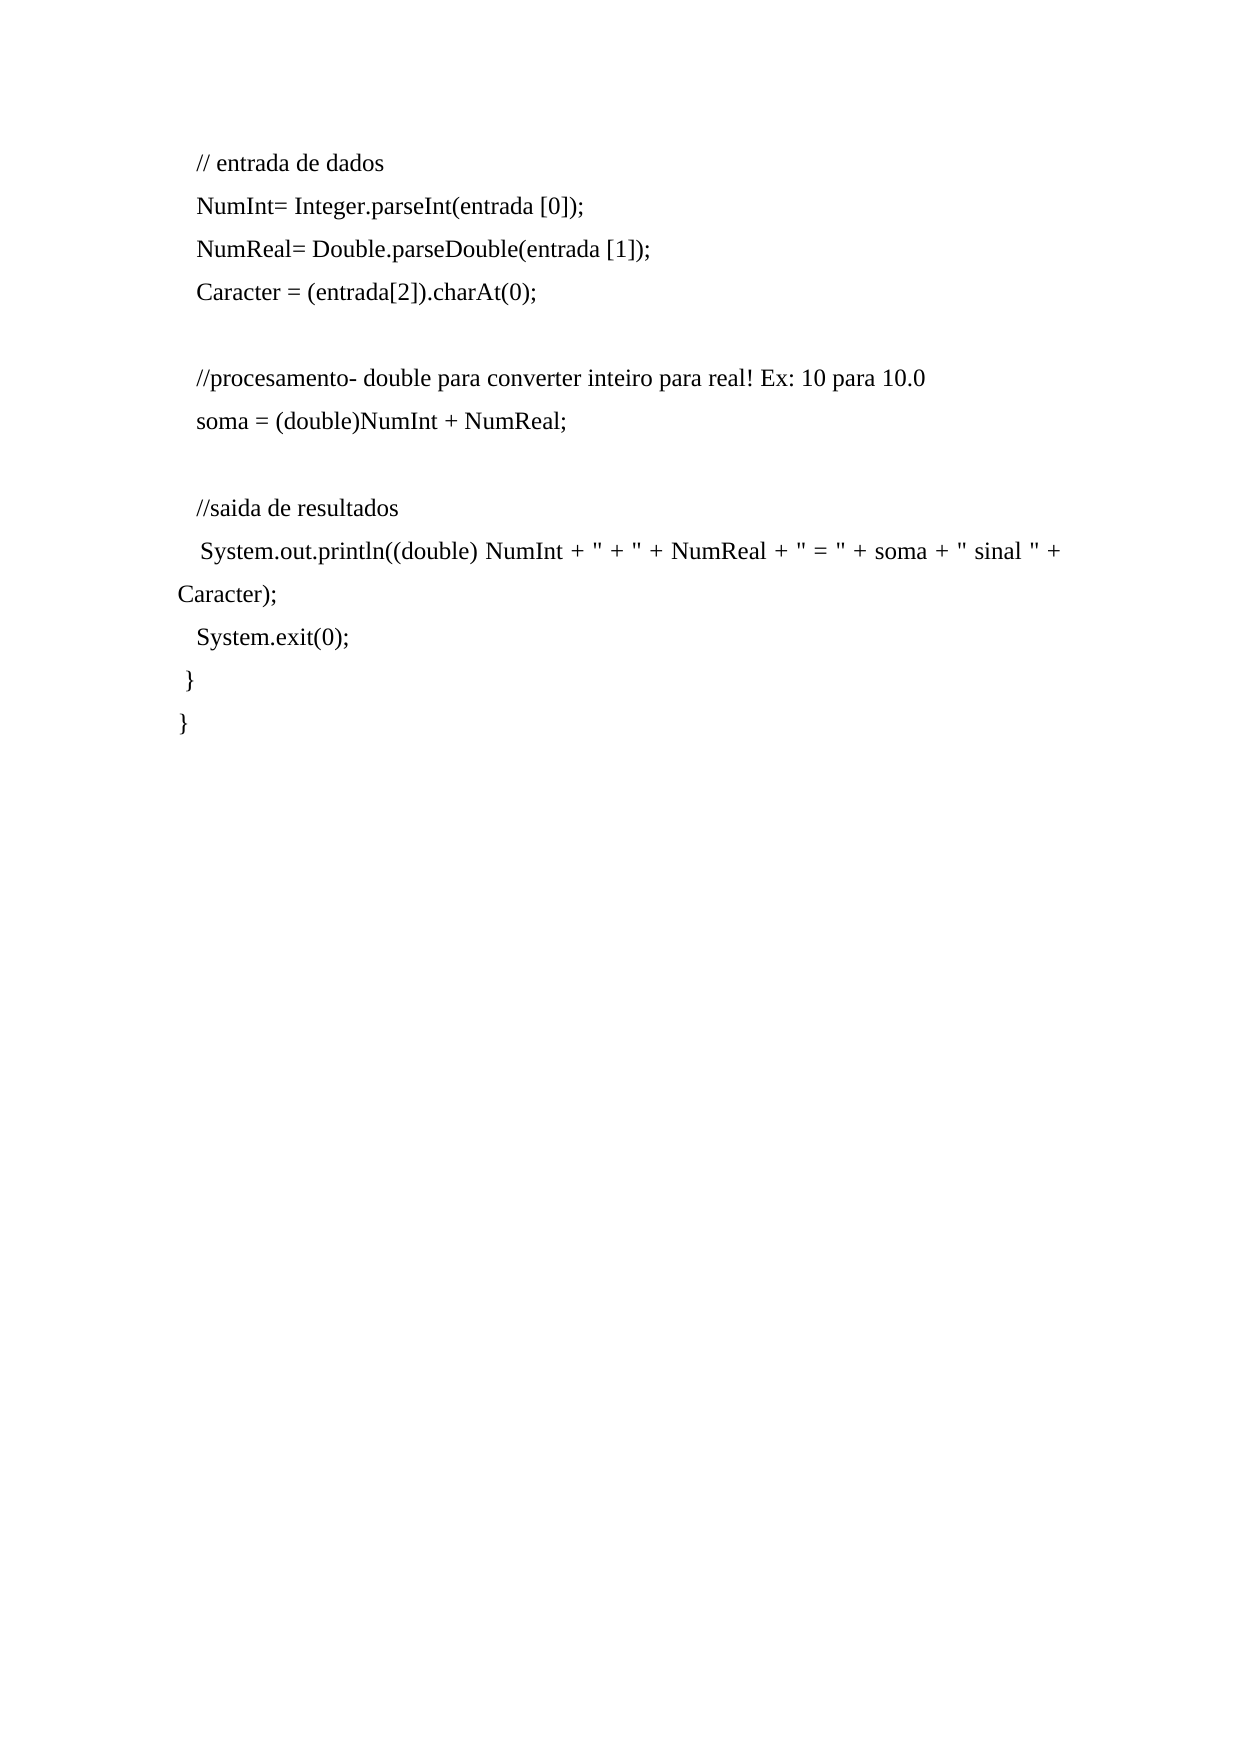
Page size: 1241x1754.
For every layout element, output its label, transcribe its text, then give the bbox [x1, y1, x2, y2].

text } [177, 708, 1063, 737]
text //saida de resultados [177, 493, 1063, 521]
text NumReal= Double.parseDouble(entrada [1]); [177, 234, 1063, 263]
text } [177, 665, 1063, 694]
text System.exit(0); [177, 622, 1063, 651]
text NumInt= Integer.parseInt(entrada [0]); [177, 191, 1063, 219]
text soma = (double)NumInt + NumReal; [177, 406, 1063, 435]
text System.out.println((double) NumInt + " + " + NumReal + " = " + soma + " sinal " + Caracter); [177, 536, 1063, 608]
text Caracter = (entrada[2]).charAt(0); [177, 277, 1063, 306]
text // entrada de dados [177, 148, 1063, 176]
text //procesamento- double para converter inteiro para real! Ex: 10 para 10.0 [177, 363, 1063, 392]
